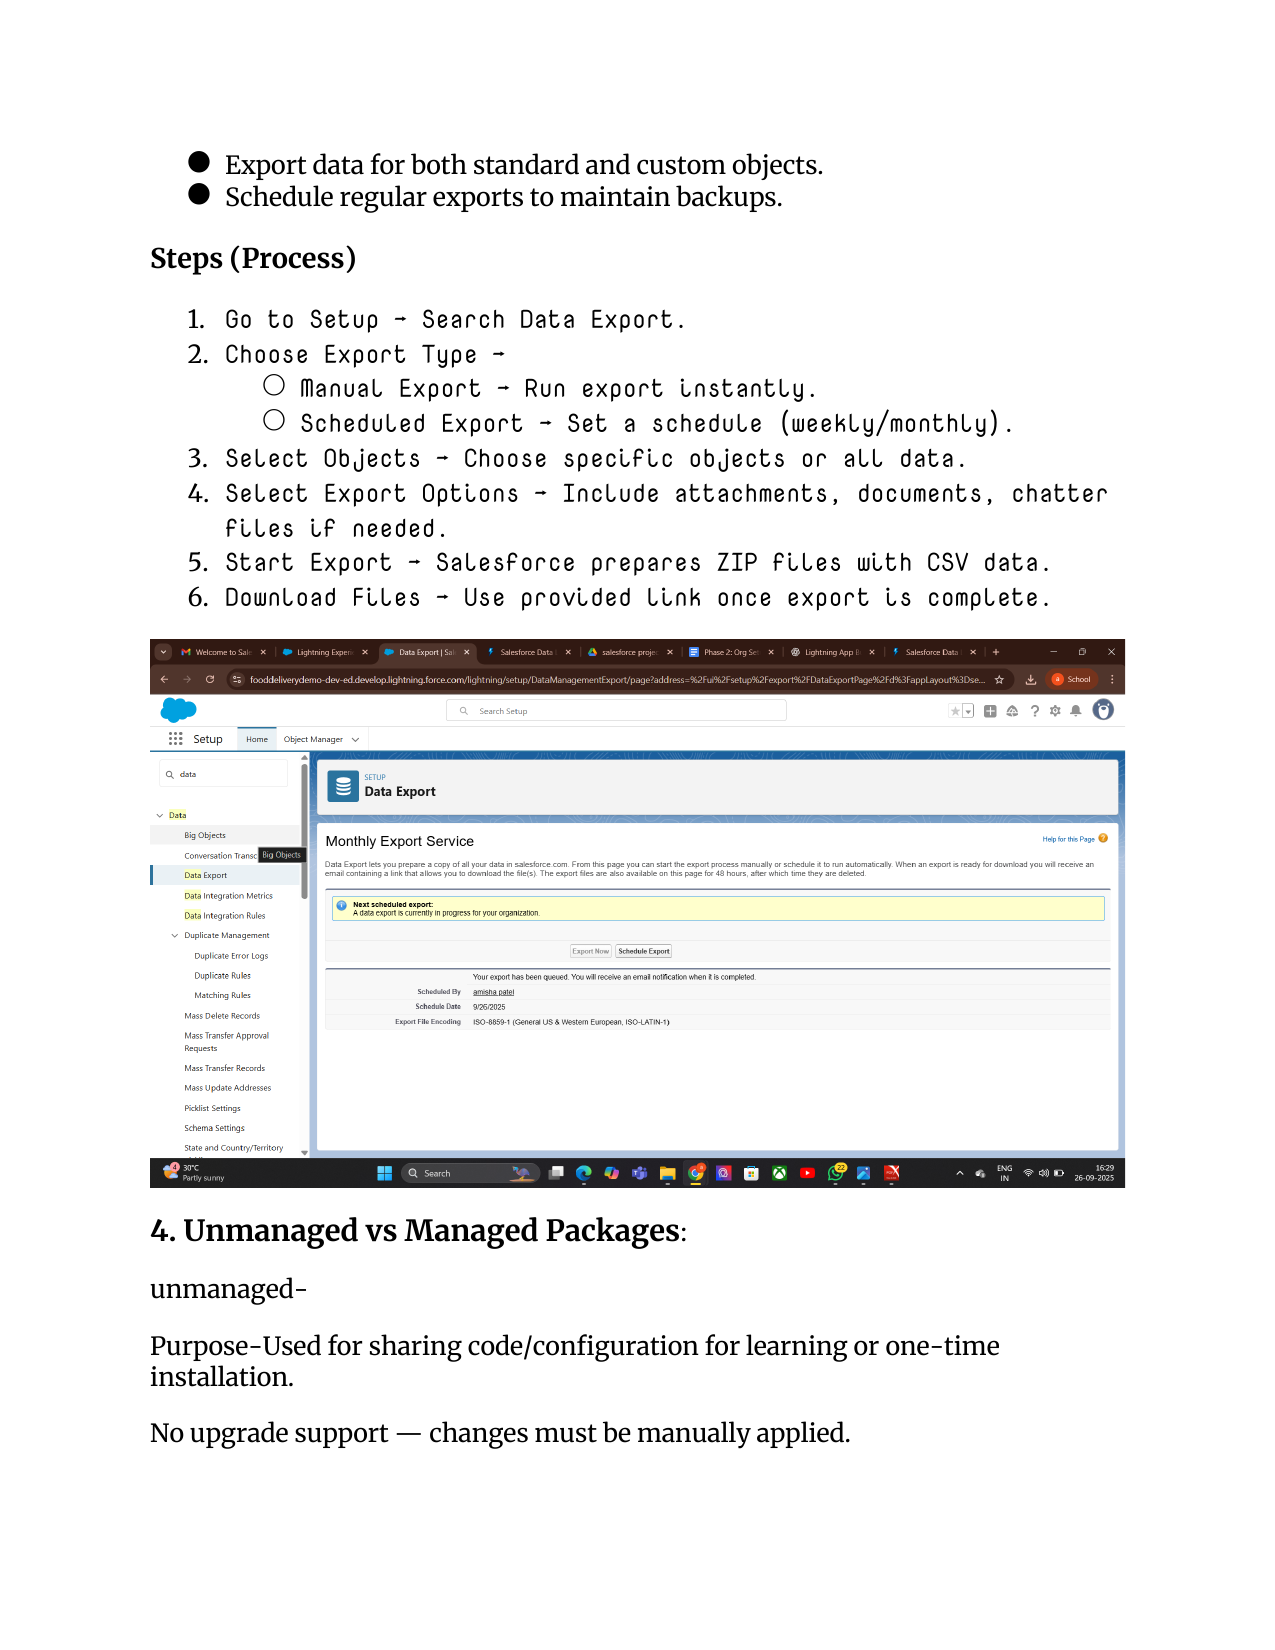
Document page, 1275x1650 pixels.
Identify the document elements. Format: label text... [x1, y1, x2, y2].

list Select Export Options → Include attachments, documents, chatter files if needed. [187, 475, 1125, 545]
list Choose Export Type → [187, 336, 1125, 371]
list Go to Setup → Search Data Export. [187, 301, 1125, 336]
text Purpose-Used for sharing code/configuration for learning or one-time installation. [150, 1330, 1125, 1393]
list Select Objects → Choose specific objects or all data. [187, 440, 1125, 475]
list Start Export → Salesforce prepares ZIP files with CSV data. [187, 545, 1125, 579]
subtitle Steps (Process) [150, 242, 1125, 276]
list Schedule regular exports to maintain backups. [187, 181, 1125, 213]
text 4. Unmanaged vs Managed Packages: [150, 1212, 1125, 1249]
list Manual Export → Run export instantly. [262, 371, 1125, 406]
list Export data for both standard and custom objects. [187, 150, 1125, 181]
picture [150, 639, 1125, 1188]
list Scheduled Export → Set a schedule (weekly/monthly). [262, 406, 1125, 440]
text No upgrade support — changes must be manually applied. [150, 1418, 1125, 1450]
text unmanaged- [150, 1274, 1125, 1305]
list Download Files → Use provided link once export is complete. [187, 579, 1125, 614]
